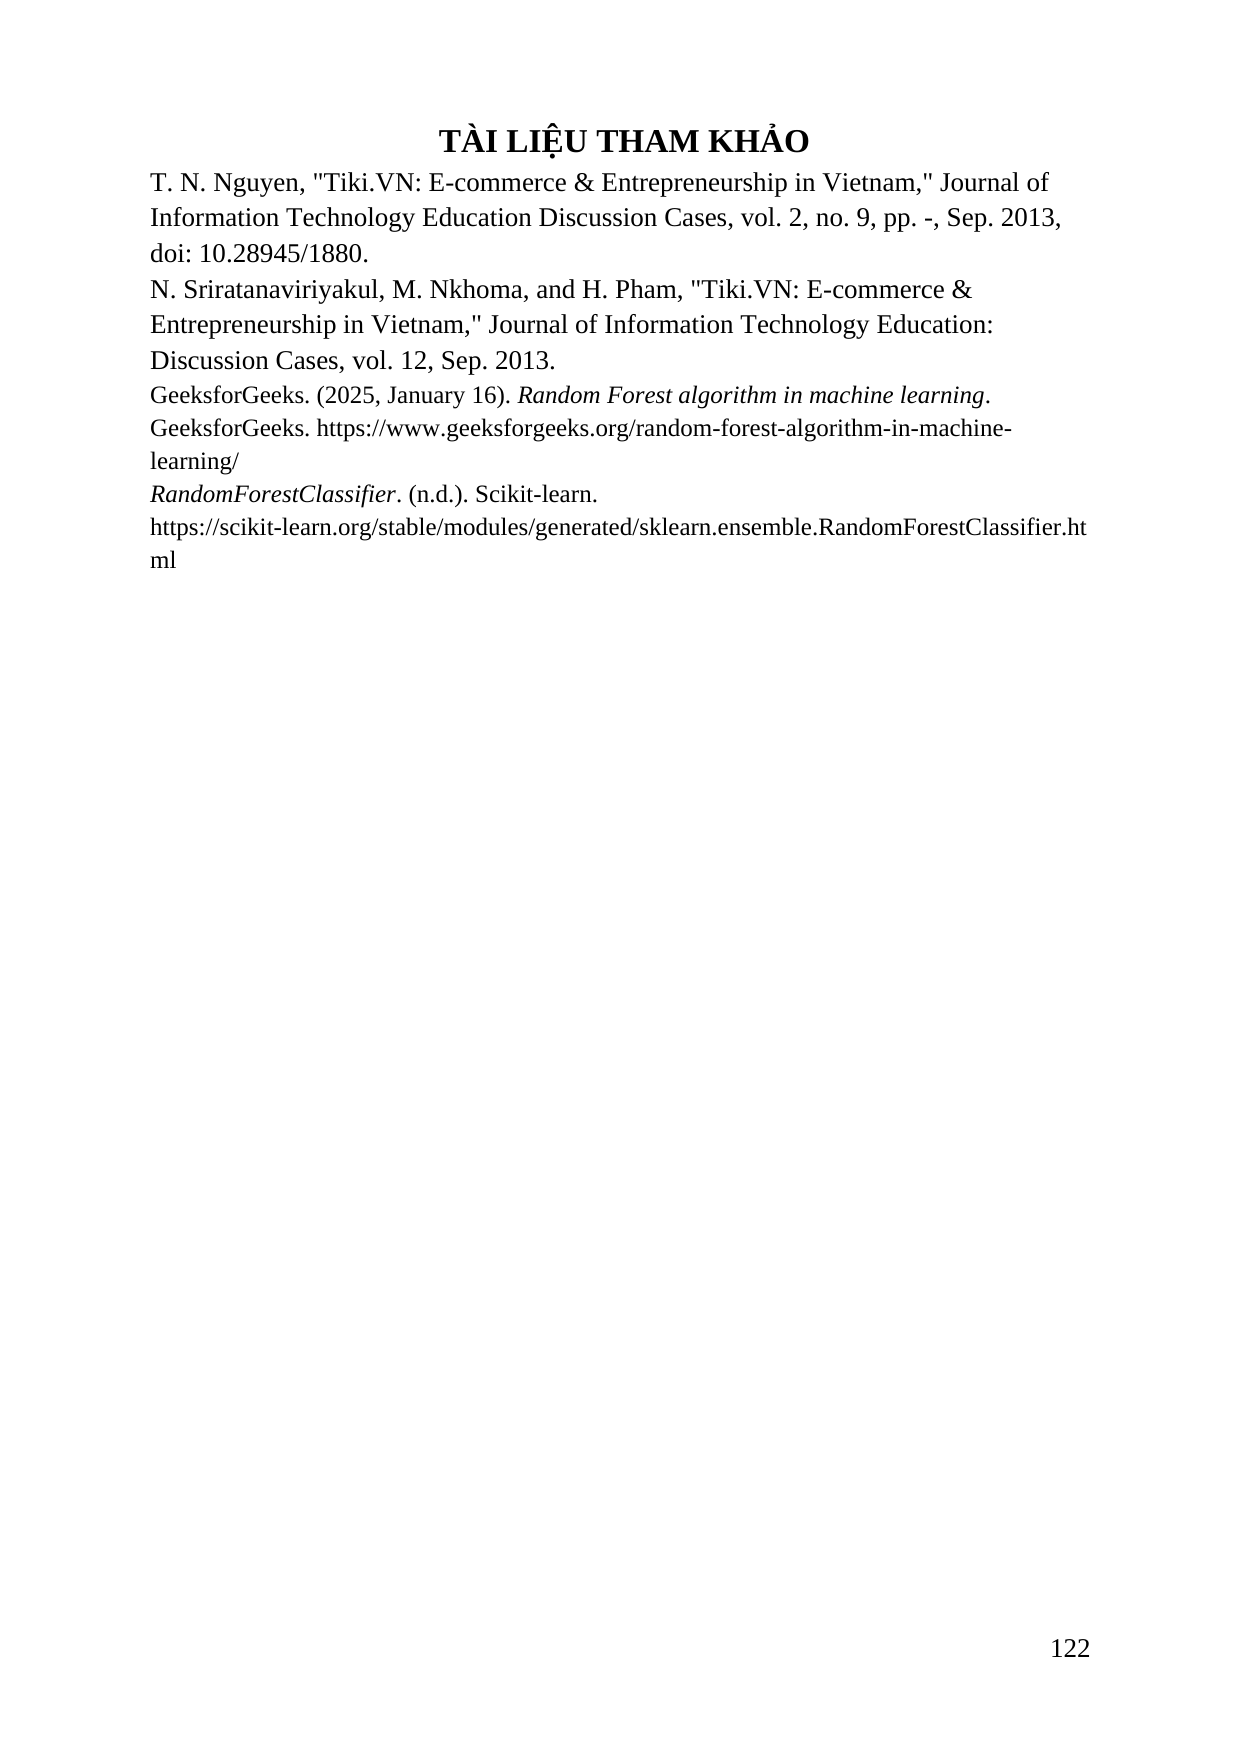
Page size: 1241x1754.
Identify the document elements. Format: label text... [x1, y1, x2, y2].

text GeeksforGeeks. (2025, January 16). Random Forest algorithm in machine learning. GeeksforGeeks. https://www.geeksforgeeks.org/random-forest-algorithm-in-machine-learning/ [150, 380, 1090, 475]
text N. Sriratanaviriyakul, M. Nkhoma, and H. Pham, "Tiki.VN: E-commerce & Entrepreneurship in Vietnam," Journal of Information Technology Education: Discussion Cases, vol. 12, Sep. 2013. [150, 273, 1090, 376]
subtitle TÀI LIỆU THAM KHẢO [150, 122, 1090, 160]
text RandomForestClassifier. (n.d.). Scikit-learn. https://scikit-learn.org/stable/modules/generated/sklearn.ensemble.RandomForestClassifier.html [150, 479, 1090, 574]
text T. N. Nguyen, "Tiki.VN: E-commerce & Entrepreneurship in Vietnam," Journal of Information Technology Education Discussion Cases, vol. 2, no. 9, pp. -, Sep. 2013, doi: 10.28945/1880. [150, 166, 1090, 268]
